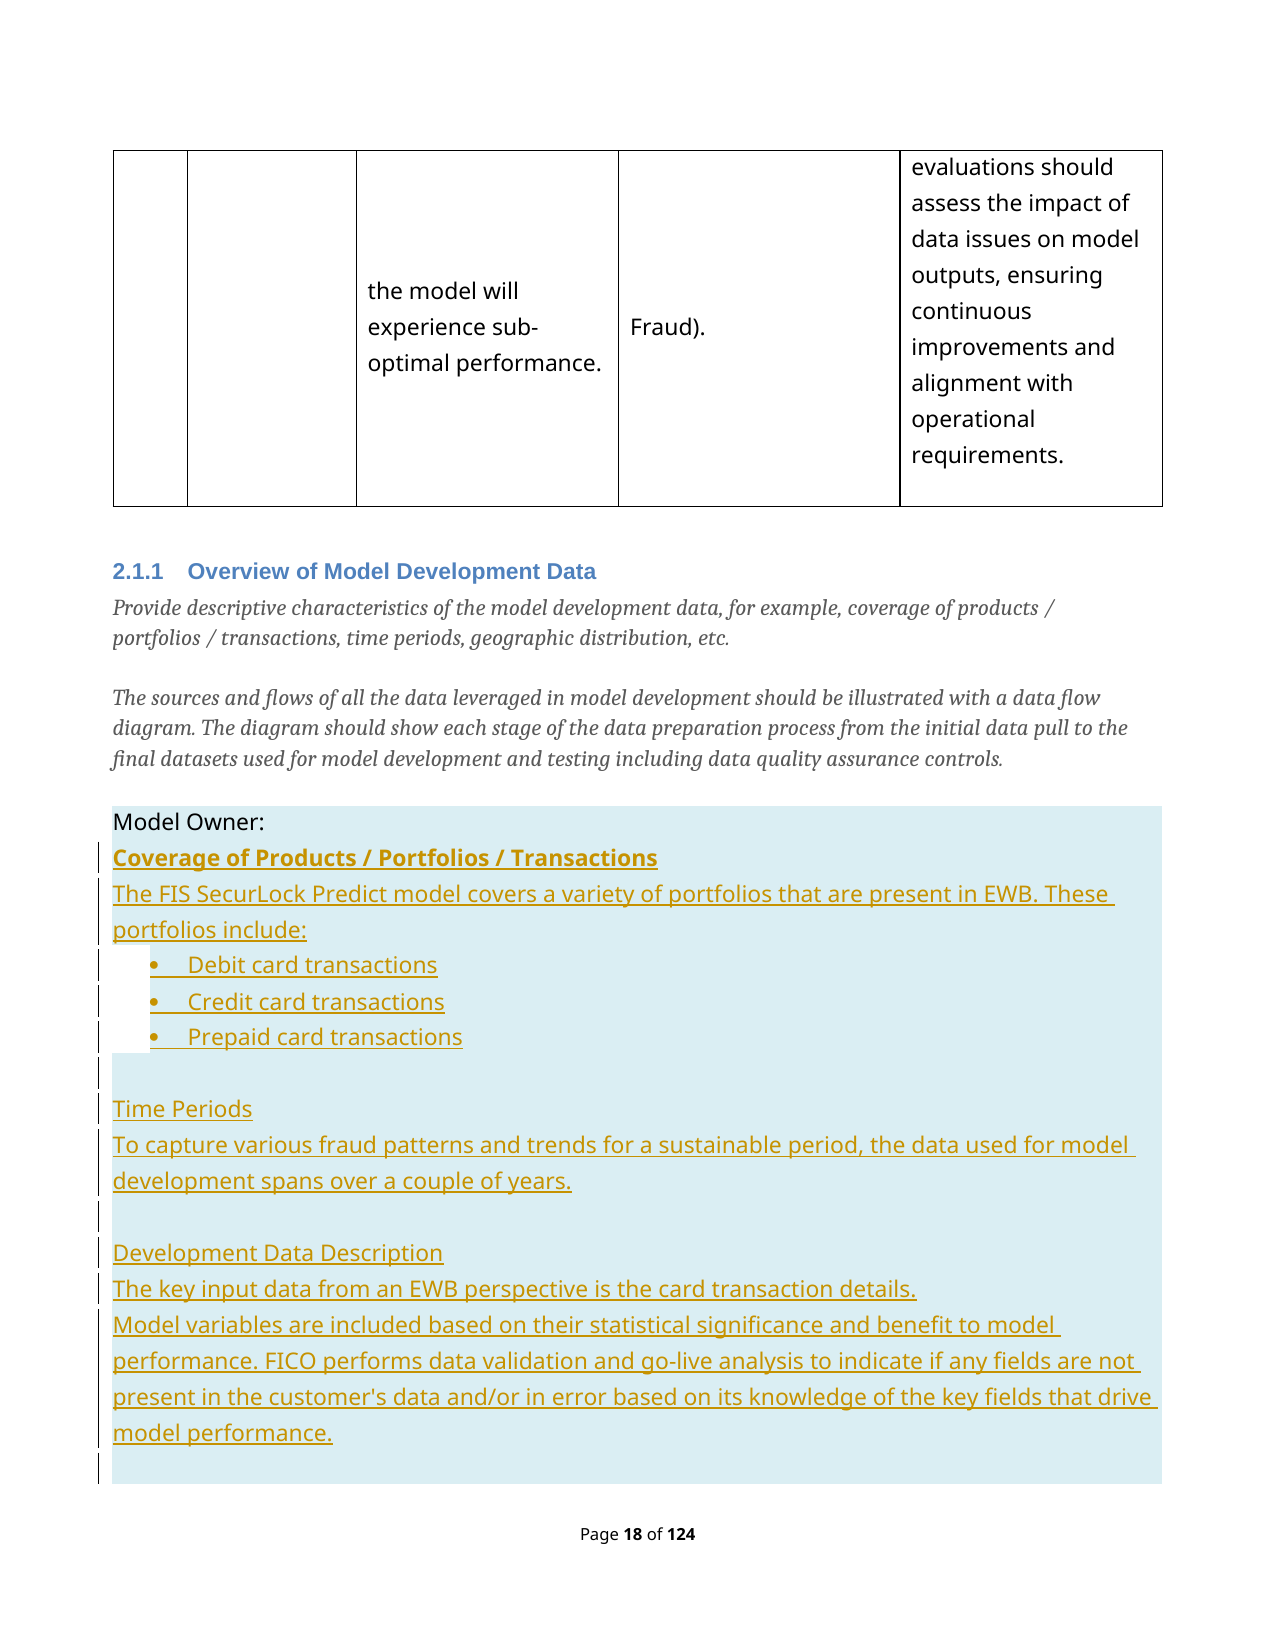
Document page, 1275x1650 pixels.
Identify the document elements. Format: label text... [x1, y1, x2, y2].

text The sources and flows of all the data leveraged in model development should be illustrated with a data flow diagram. The diagram should show each stage of the data preparation process from the initial data pull to the final datasets used for model development and testing including data quality assurance controls. [112, 685, 1162, 772]
text Provide descriptive characteristics of the model development data, for example, coverage of products / portfolios / transactions, time periods, geographic distribution, etc. [112, 594, 1162, 651]
subtitle Overview of Model Development Data [112, 558, 1162, 584]
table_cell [901, 151, 1162, 506]
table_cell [357, 151, 618, 506]
table_cell 1 [114, 151, 187, 506]
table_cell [188, 151, 356, 506]
text Model Owner: [112, 806, 1162, 837]
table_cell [619, 151, 899, 506]
